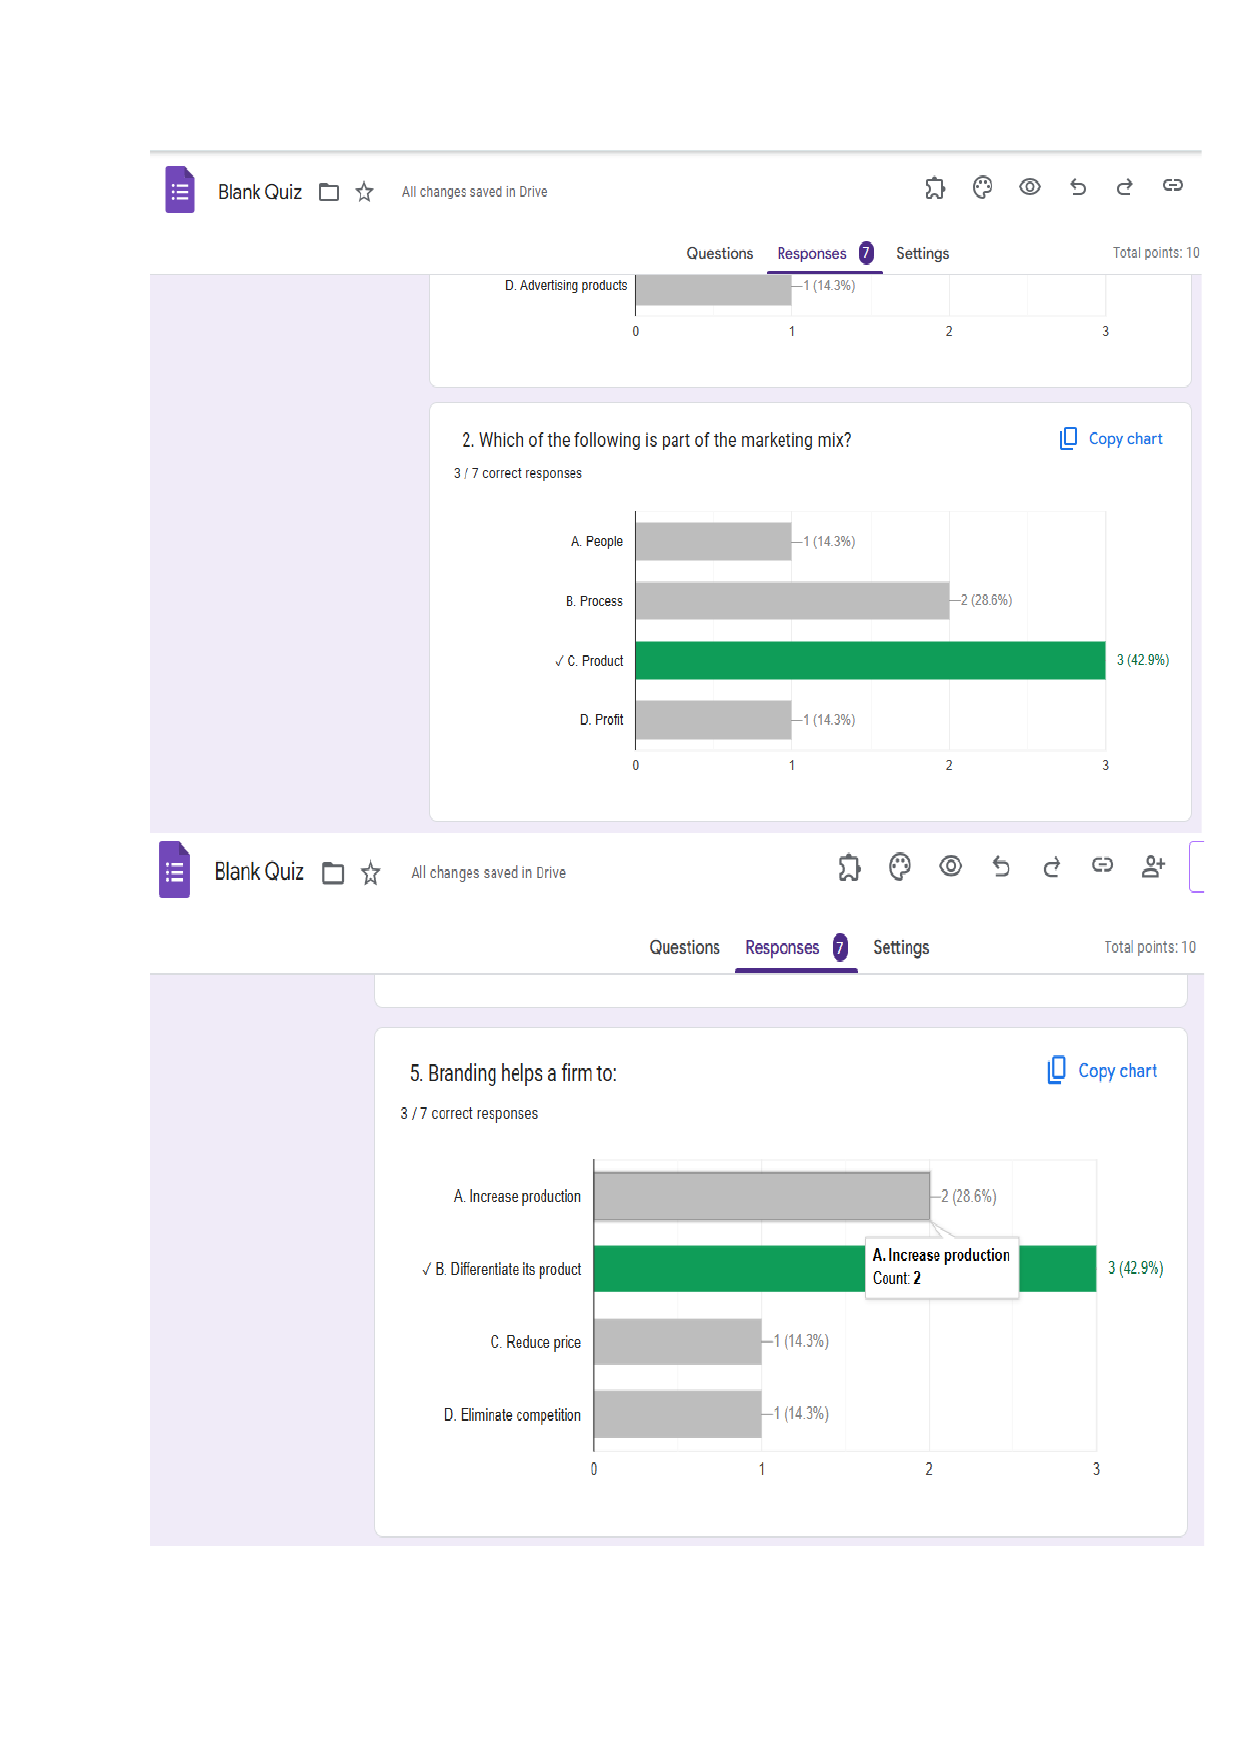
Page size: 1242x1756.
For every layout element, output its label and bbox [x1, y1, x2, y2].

picture [150, 836, 1205, 1546]
picture [150, 150, 1202, 833]
